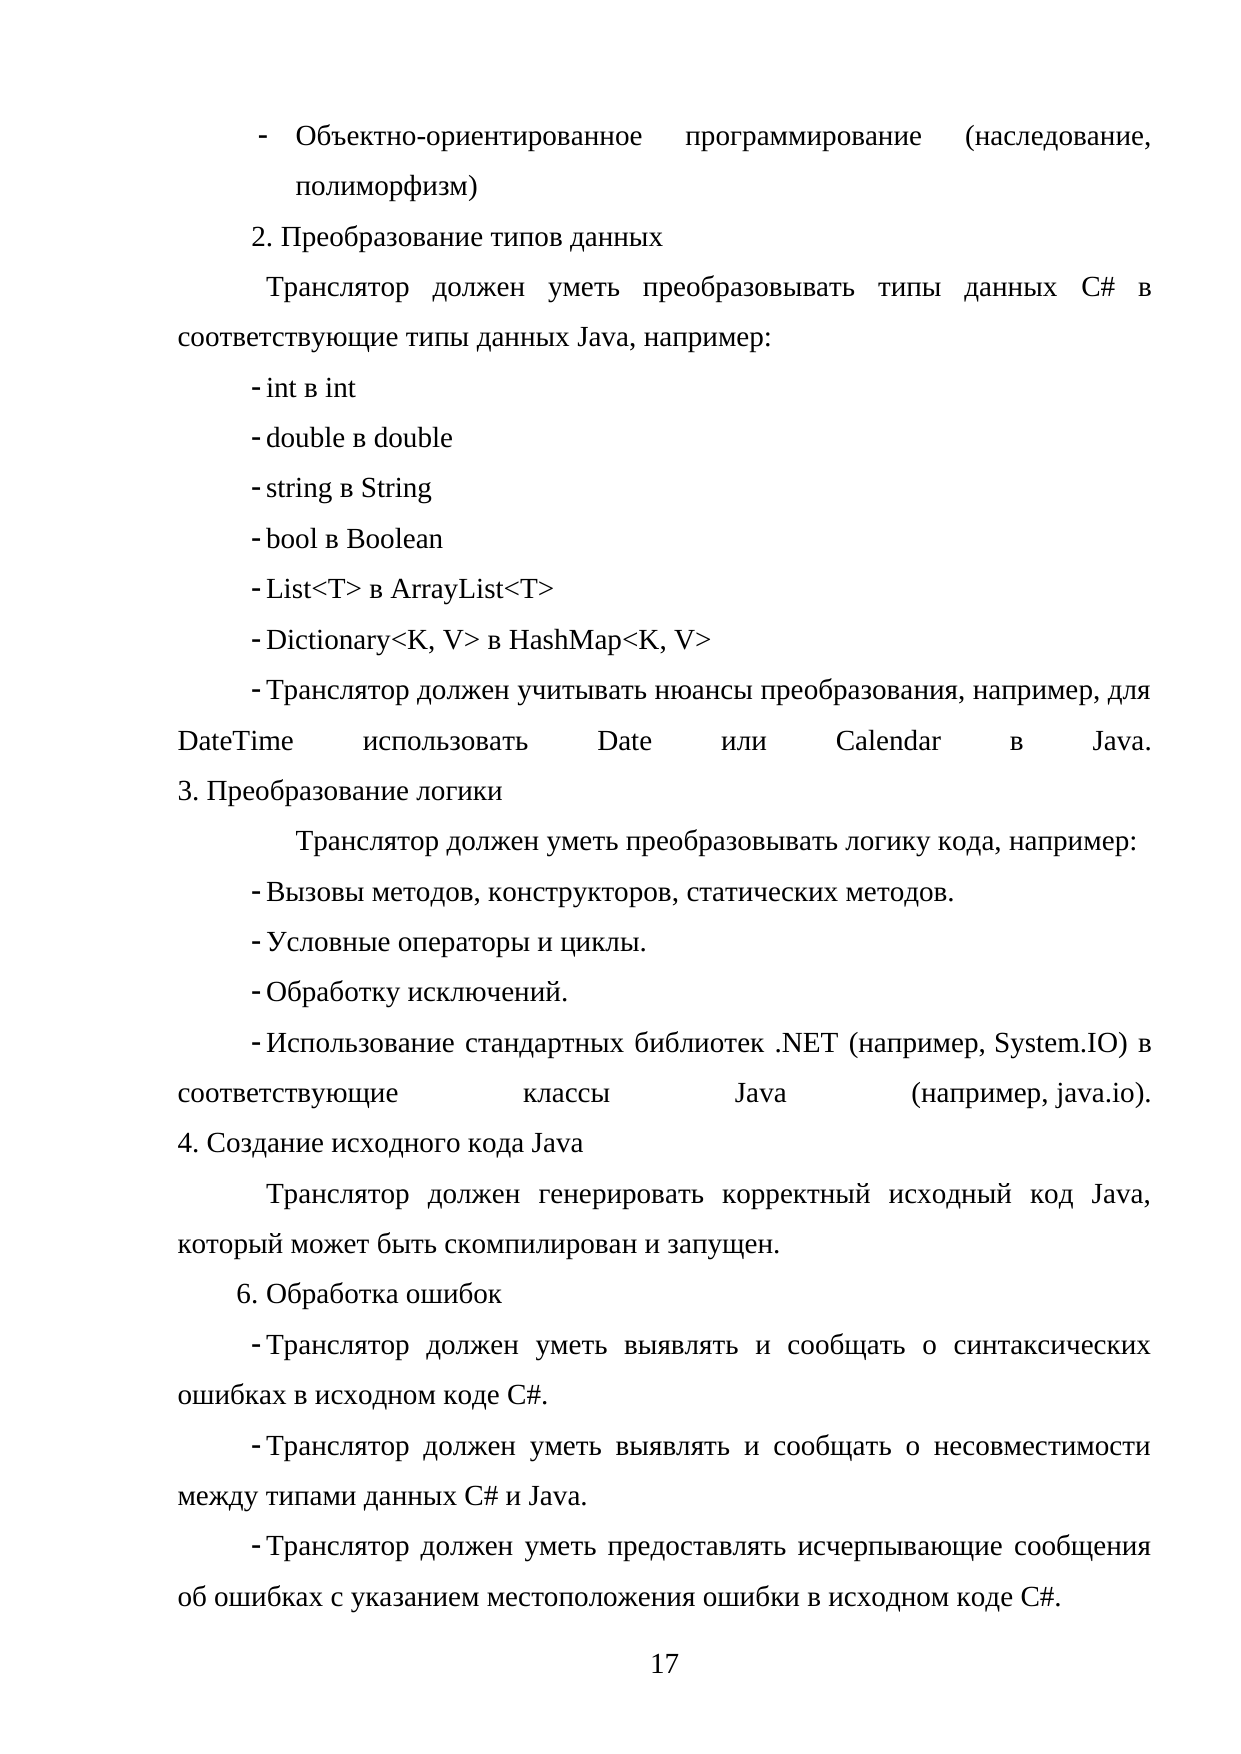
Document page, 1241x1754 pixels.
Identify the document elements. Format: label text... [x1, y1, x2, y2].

list double в double [177, 420, 1152, 454]
list List<T> в ArrayList<T> [177, 571, 1152, 605]
list string в String [177, 471, 1152, 504]
list Dictionary<K, V> в HashMap<K, V> [177, 622, 1152, 656]
list Транслятор должен учитывать нюансы преобразования, например, для DateTime использовать Date или Calendar в Java. 3. Преобразование логики [177, 672, 1152, 807]
list Использование стандартных библиотек .NET (например, System.IO) в соответствующие классы Java (например, java.io). 4. Создание исходного кода Java [177, 1025, 1152, 1159]
list Обработку исключений. [177, 974, 1152, 1008]
list int в int [177, 370, 1152, 403]
text Транслятор должен генерировать корректный исходный код Java, который может быть скомпилирован и запущен. [177, 1176, 1152, 1260]
list Условные операторы и циклы. [177, 924, 1152, 958]
list Транслятор должен уметь выявлять и сообщать о синтаксических ошибках в исходном коде C#. [177, 1327, 1152, 1411]
list Обработка ошибок [177, 1277, 1152, 1310]
text Транслятор должен уметь преобразовывать типы данных C# в соответствующие типы данных Java, например: [177, 269, 1152, 353]
list Вызовы методов, конструкторов, статических методов. [177, 874, 1152, 907]
list bool в Boolean [177, 521, 1152, 555]
list Транслятор должен уметь выявлять и сообщать о несовместимости между типами данных C# и Java. [177, 1428, 1152, 1512]
list Объектно-ориентированное программирование (наследование, полиморфизм) [258, 118, 1152, 202]
text Транслятор должен уметь преобразовывать логику кода, например: [177, 823, 1152, 857]
list Транслятор должен уметь предоставлять исчерпывающие сообщения об ошибках с указанием местоположения ошибки в исходном коде C#. [177, 1528, 1152, 1612]
list Преобразование типов данных [251, 219, 1152, 252]
